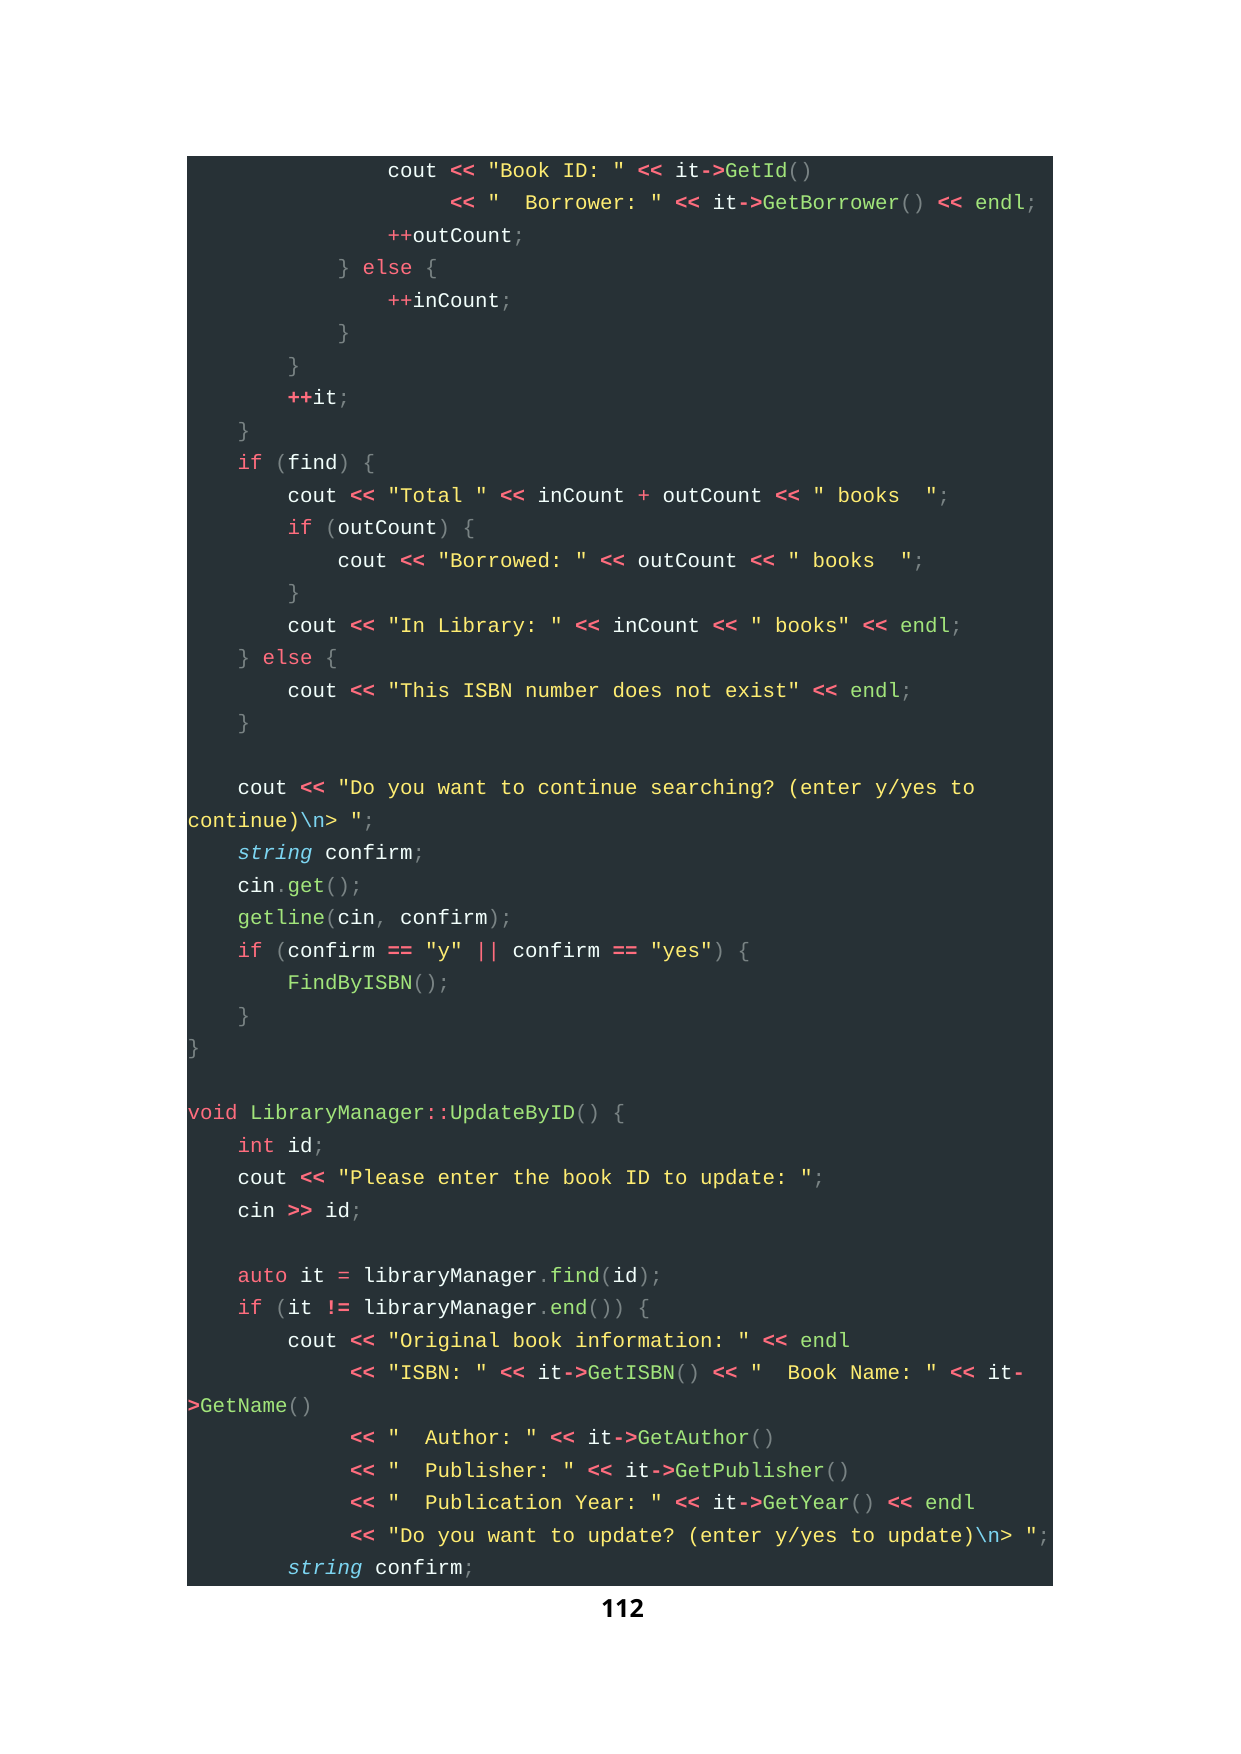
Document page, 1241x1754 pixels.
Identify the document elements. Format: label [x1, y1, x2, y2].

text [187, 156, 1053, 1586]
